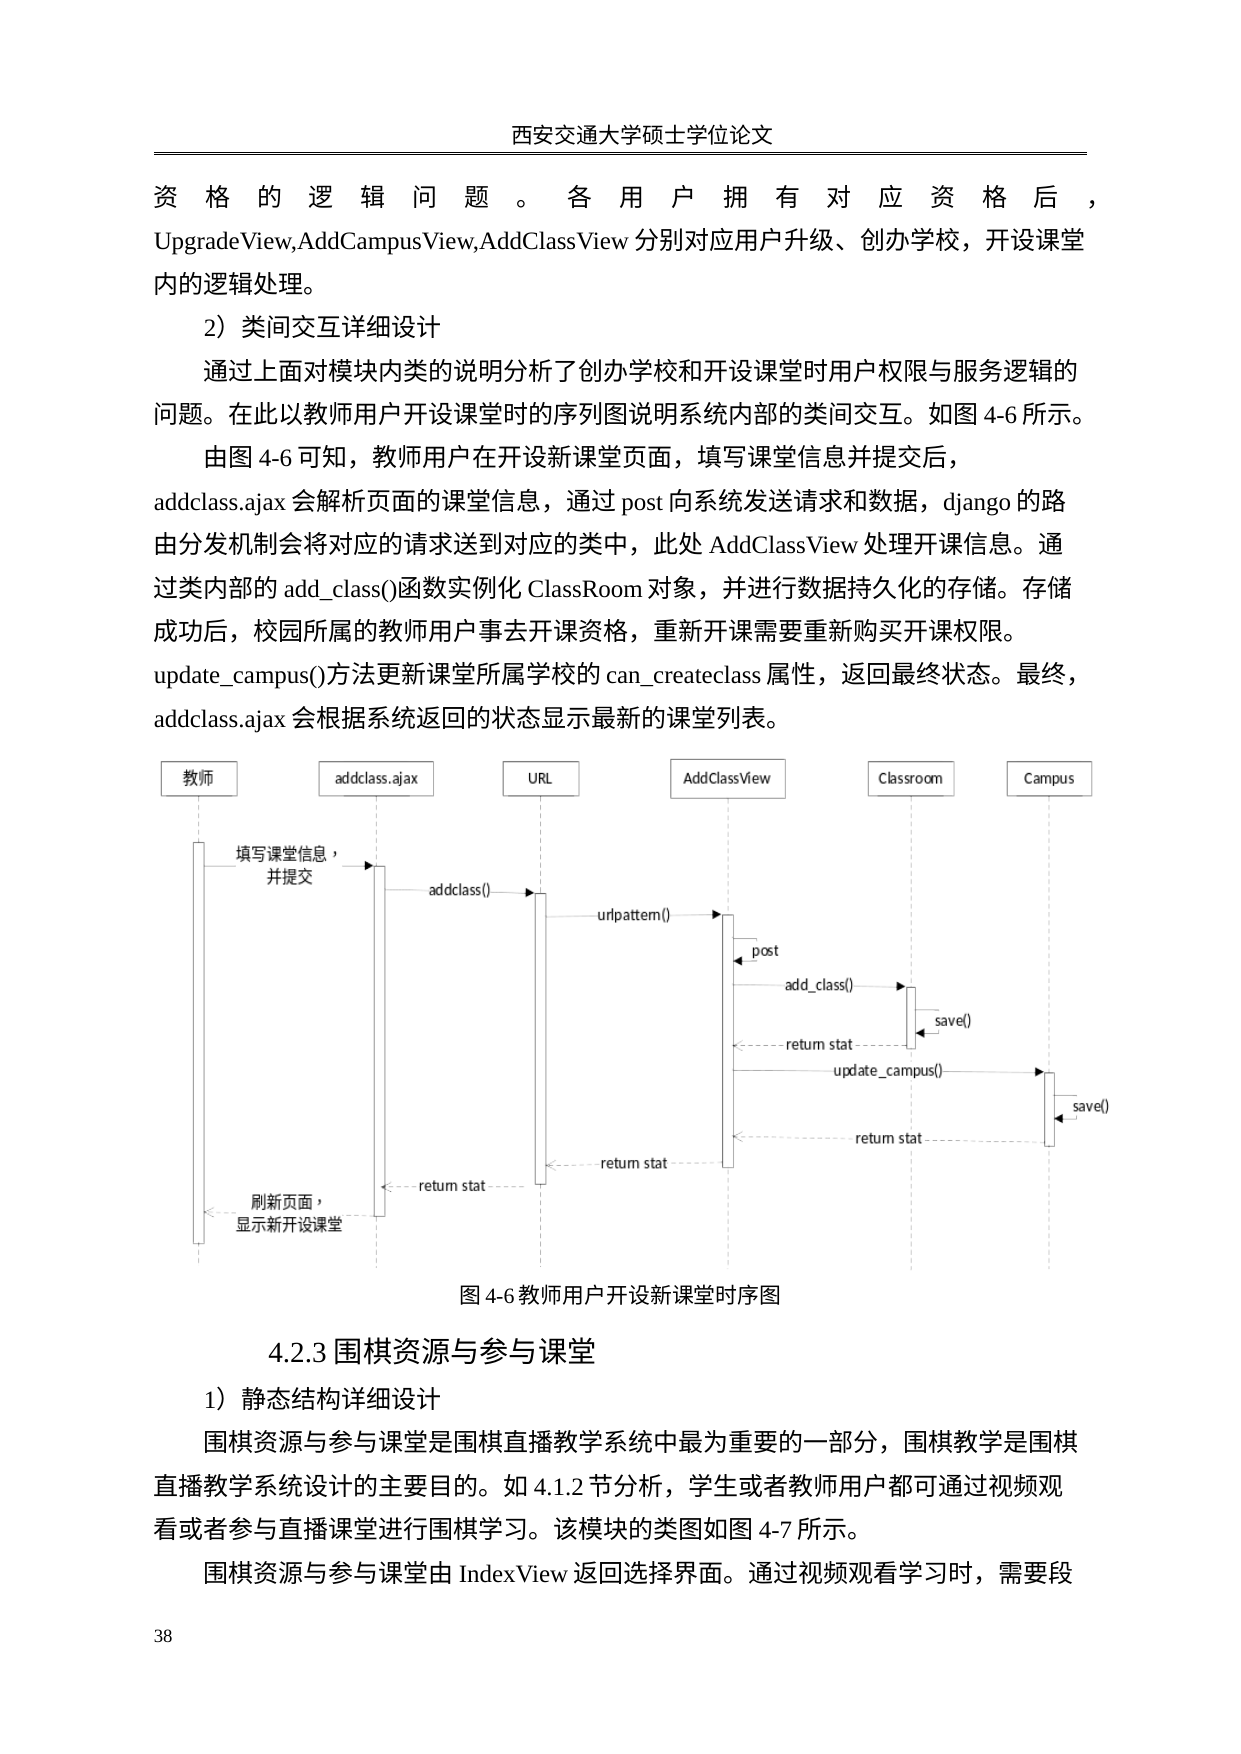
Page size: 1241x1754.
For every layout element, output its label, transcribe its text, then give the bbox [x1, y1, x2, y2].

text 图4-6教师用户开设新课堂时序图 [153, 1278, 1087, 1310]
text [153, 177, 1087, 300]
text 通过上面对模块内类的说明分析了创办学校和开设课堂时用户权限与服务逻辑的问题。在此以教师用户开设课堂时的序列图说明系统内部的类间交互。如图4-6所示。 [153, 351, 1087, 431]
text 围棋资源与参与课堂是围棋直播教学系统中最为重要的一部分，围棋教学是围棋直播教学系统设计的主要目的。如4.1.2节分析，学生或者教师用户都可通过视频观看或者参与直播课堂进行围棋学习。该模块的类图如图4-7所示。 [153, 1423, 1087, 1546]
text 1）静态结构详细设计 [153, 1379, 1087, 1416]
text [153, 1553, 1087, 1589]
text 由图4-6可知，教师用户在开设新课堂页面，填写课堂信息并提交后，addclass.ajax会解析页面的课堂信息，通过post向系统发送请求和数据，django的路由分发机制会将对应的请求送到对应的类中，此处AddClassView处理开课信息。通过类内部的add_class()函数实例化ClassRoom对象，并进行数据持久化的存储。存储成功后，校园所属的教师用户事去开课资格，重新开课需要重新购买开课权限。update_campus()方法更新课堂所属学校的can_createclass属性，返回最终状态。最终，addclass.ajax会根据系统返回的状态显示最新的课堂列表。 [153, 438, 1087, 735]
text 2）类间交互详细设计 [153, 307, 1087, 344]
subtitle 围棋资源与参与课堂 [268, 1328, 1087, 1371]
